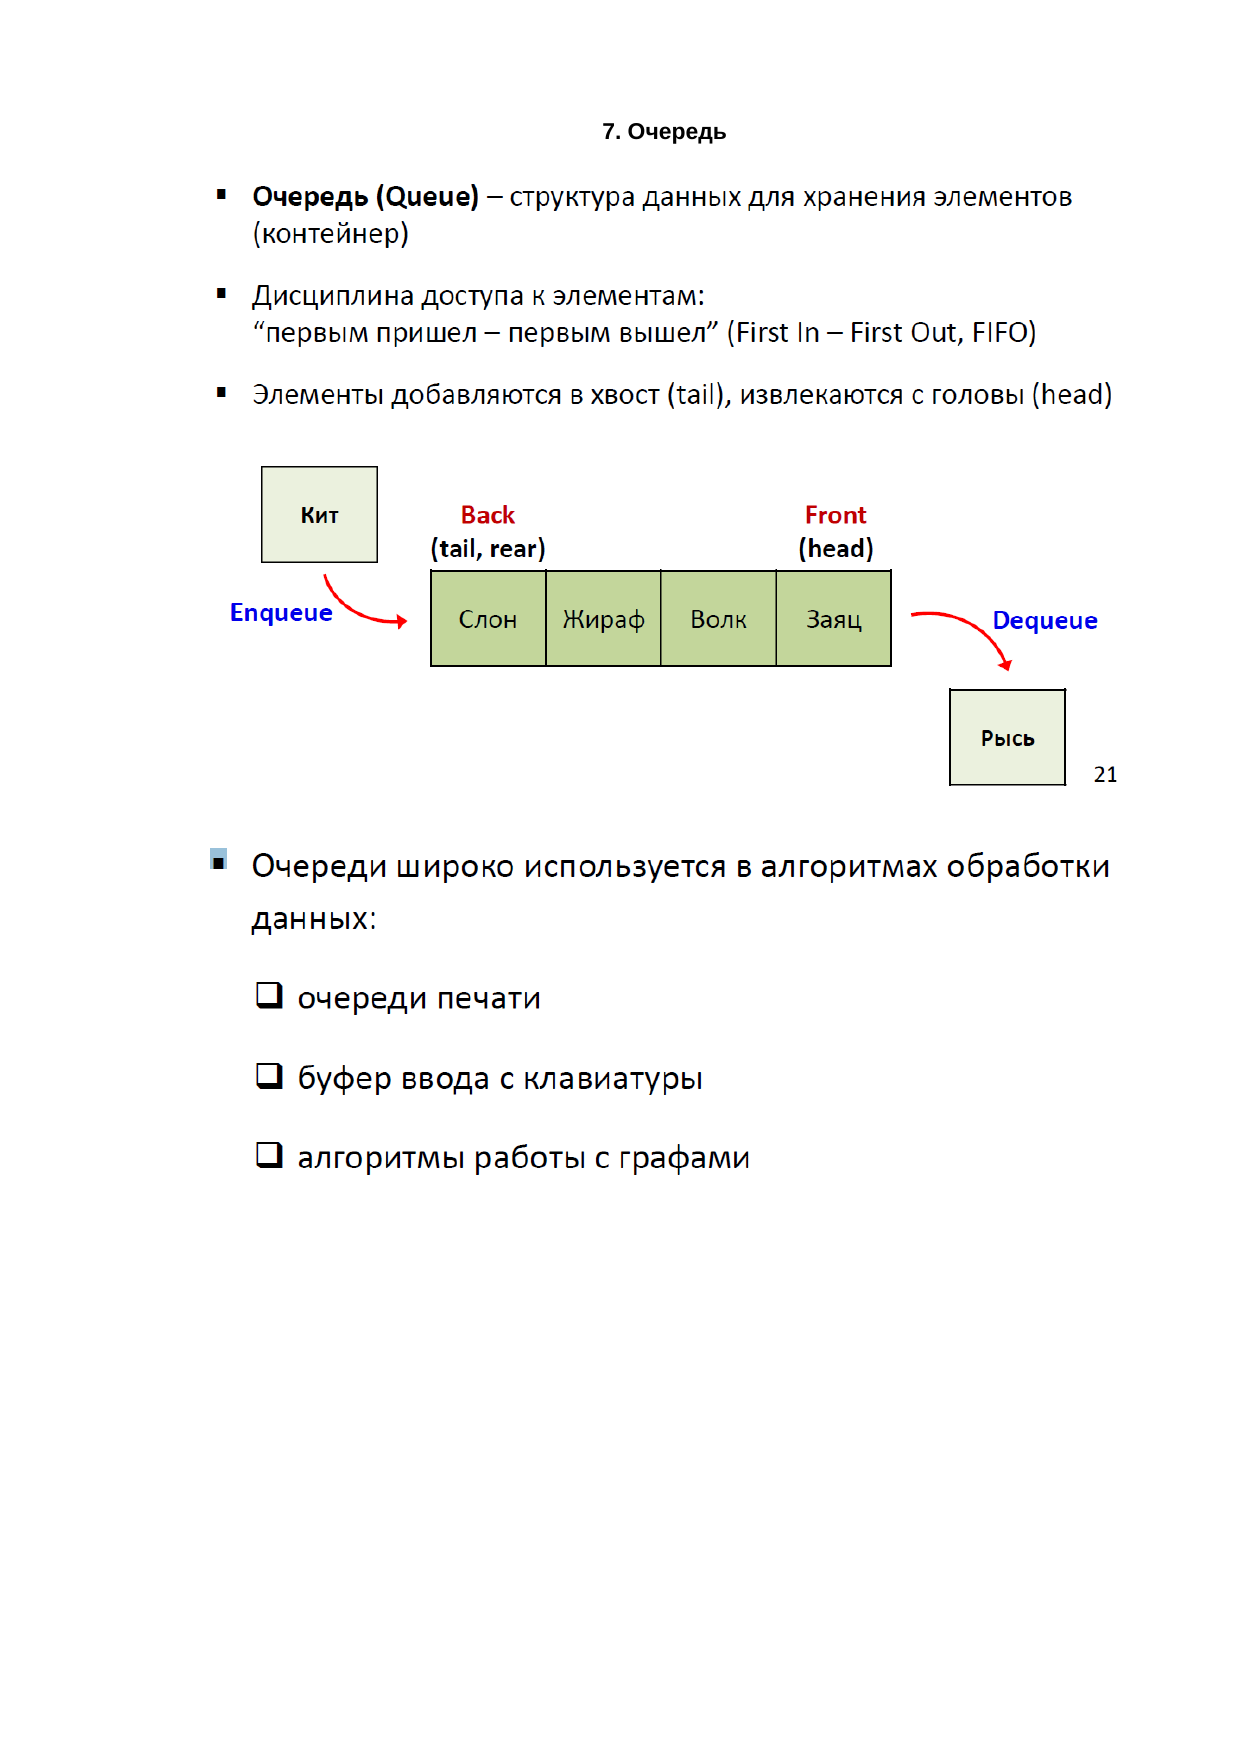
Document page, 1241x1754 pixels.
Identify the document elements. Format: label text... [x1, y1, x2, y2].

text 7. Очередь [177, 118, 1152, 144]
picture [212, 169, 1117, 798]
picture [206, 823, 1123, 1195]
